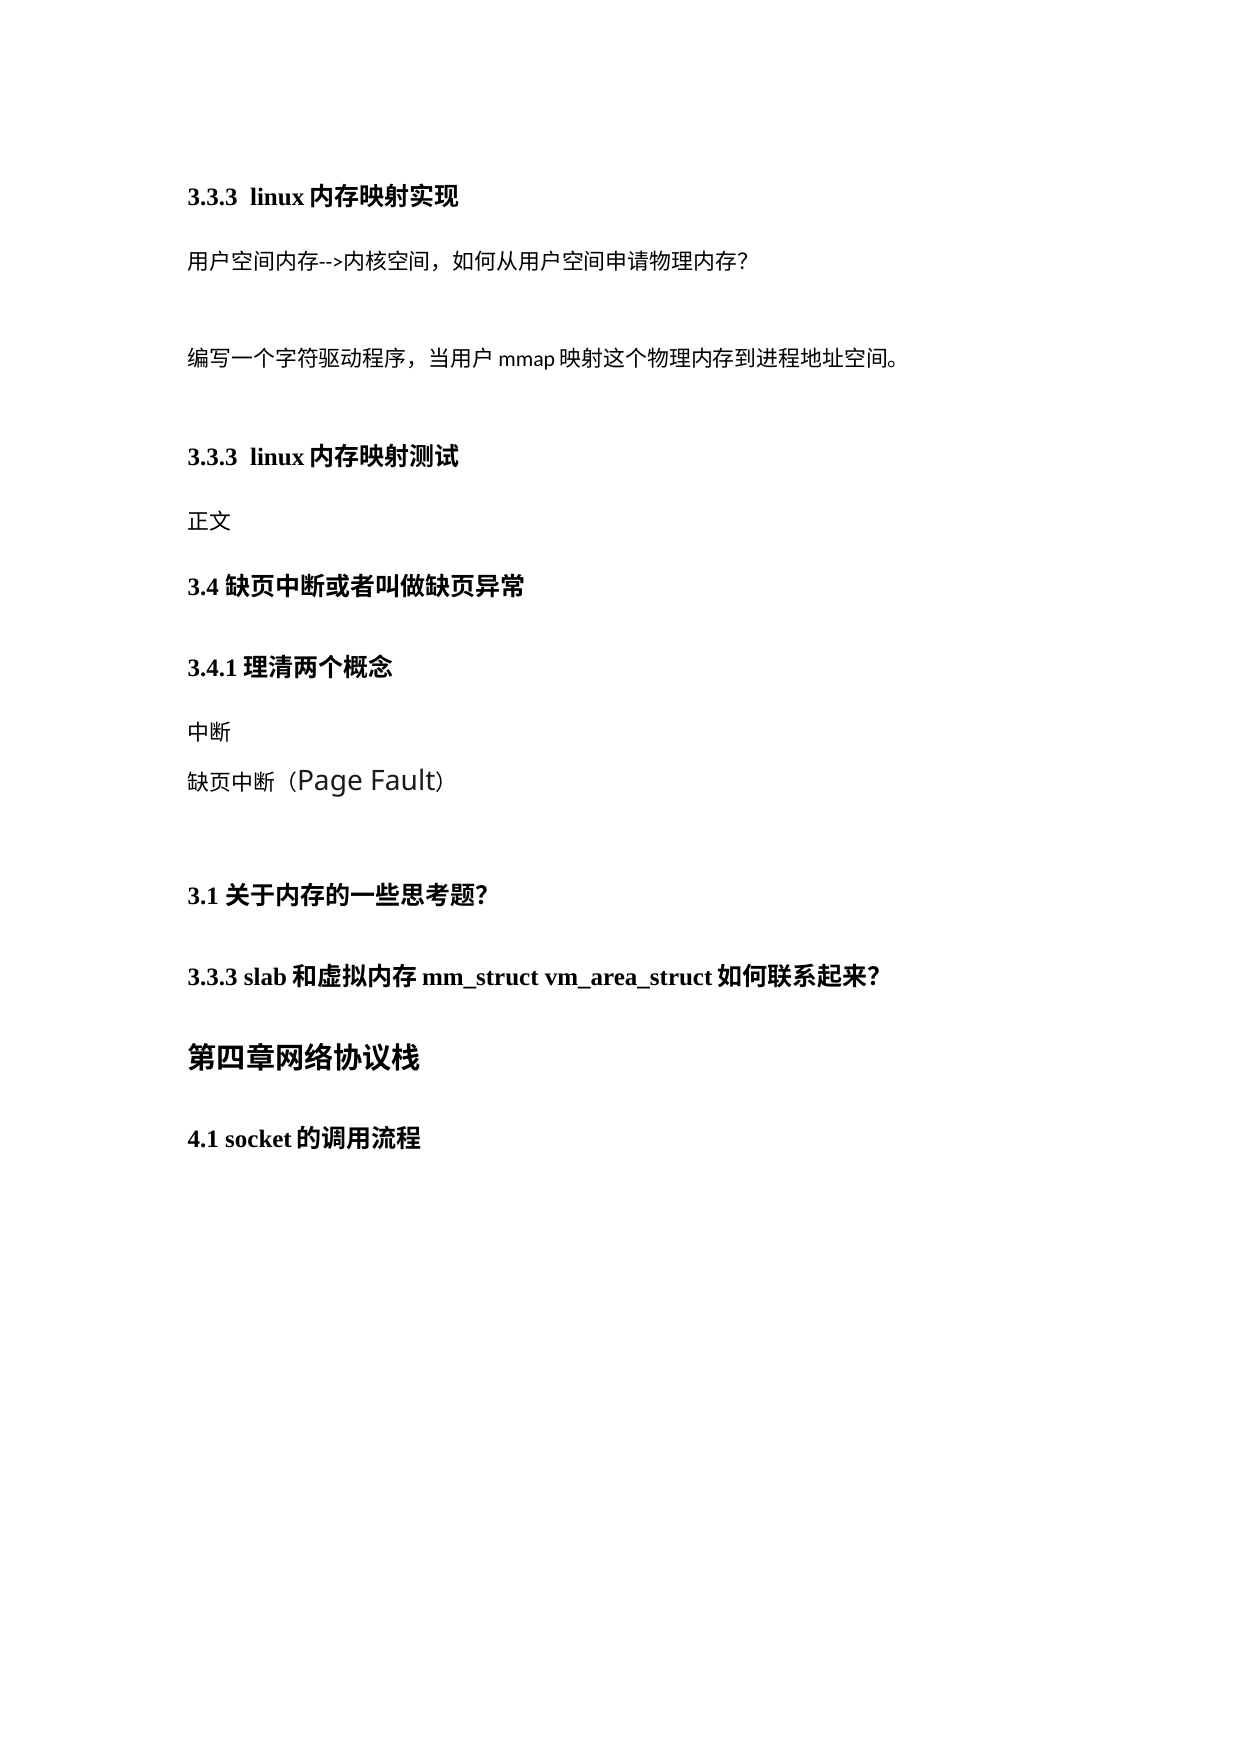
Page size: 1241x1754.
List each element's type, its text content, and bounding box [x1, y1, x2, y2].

subtitle 3.4 缺页中断或者叫做缺页异常 [187, 552, 1053, 617]
subtitle 3.1 关于内存的一些思考题？ [187, 861, 1053, 926]
subtitle 3.3.3 slab和虚拟内存mm_struct vm_area_struct如何联系起来？ [187, 942, 1053, 1007]
subtitle 4.1 socket的调用流程 [187, 1104, 1053, 1169]
text 缺页中断（Page Fault） [187, 747, 1053, 812]
subtitle 3.3.3 linux内存映射测试 [187, 422, 1053, 487]
text 编写一个字符驱动程序，当用户mmap映射这个物理内存到进程地址空间。 [187, 341, 1053, 373]
subtitle 第四章网络协议栈 [187, 1023, 1053, 1088]
text 正文 [187, 503, 1053, 536]
text 用户空间内存-->内核空间，如何从用户空间申请物理内存？ [187, 243, 1053, 276]
subtitle 3.4.1 理清两个概念 [187, 633, 1053, 698]
text 中断 [187, 714, 1053, 747]
subtitle 3.3.3 linux内存映射实现 [187, 162, 1053, 227]
